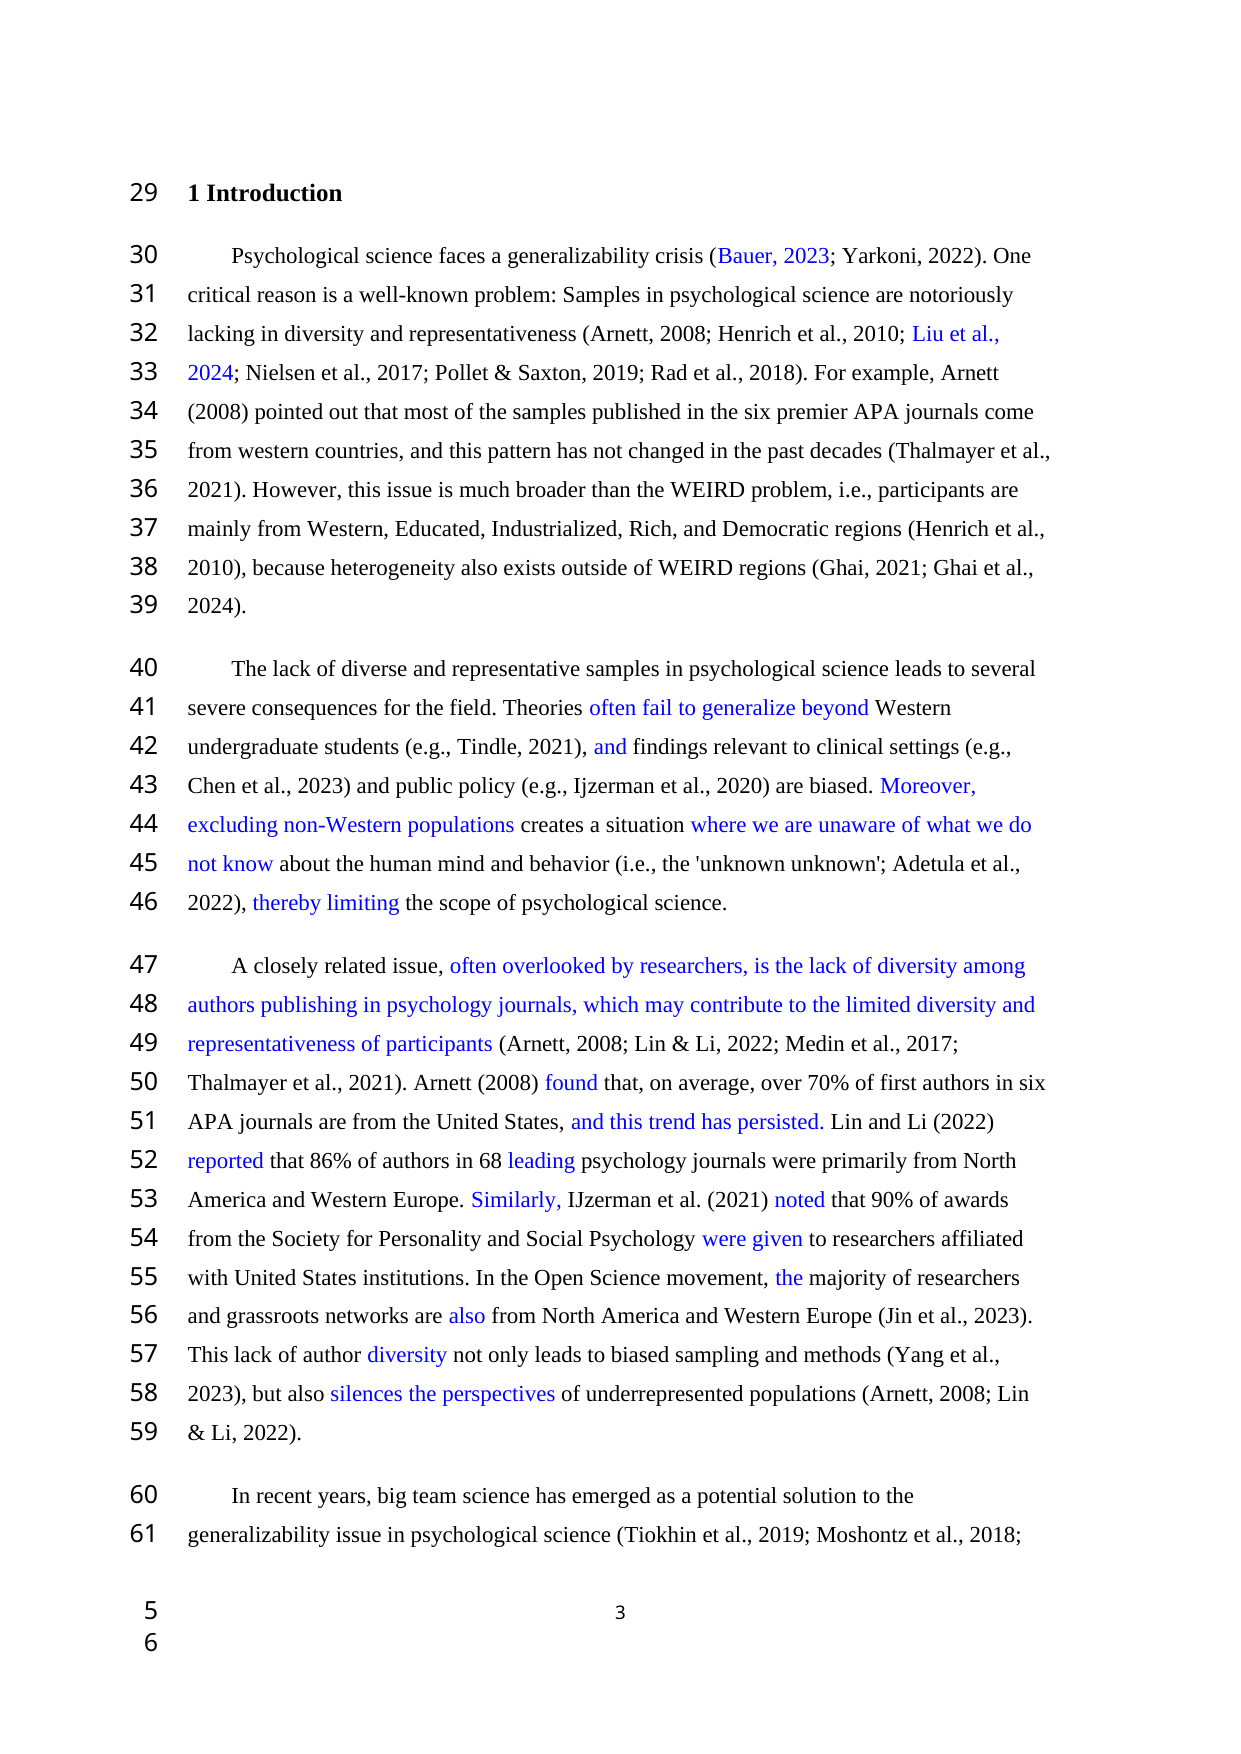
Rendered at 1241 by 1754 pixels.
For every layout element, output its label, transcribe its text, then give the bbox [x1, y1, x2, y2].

text The lack of diverse and representative samples in psychological science leads to several severe consequences for the field. Theories often fail to generalize beyond Western undergraduate students (e.g., Tindle, 2021), and findings relevant to clinical settings (e.g., Chen et al., 2023) and public policy (e.g., Ijzerman et al., 2020) are biased. Moreover, excluding non-Western populations creates a situation where we are unaware of what we do not know about the human mind and behavior (i.e., the 'unknown unknown'; Adetula et al., 2022), thereby limiting the scope of psychological science. [187, 652, 1053, 919]
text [187, 1478, 1053, 1551]
text 1 Introduction [187, 175, 1053, 209]
text A closely related issue, often overlooked by researchers, is the lack of diversity among authors publishing in psychology journals, which may contribute to the limited diversity and representativeness of participants (Arnett, 2008; Lin & Li, 2022; Medin et al., 2017; Thalmayer et al., 2021). Arnett (2008) found that, on average, over 70% of first authors in six APA journals are from the United States, and this trend has persisted. Lin and Li (2022) reported that 86% of authors in 68 leading psychology journals were primarily from North America and Western Europe. Similarly, IJzerman et al. (2021) noted that 90% of awards from the Society for Personality and Social Psychology were given to researchers affiliated with United States institutions. In the Open Science movement, the majority of researchers and grassroots networks are also from North America and Western Europe (Jin et al., 2023). This lack of author diversity not only leads to biased sampling and methods (Yang et al., 2023), but also silences the perspectives of underrepresented populations (Arnett, 2008; Lin & Li, 2022). [187, 948, 1053, 1450]
text Psychological science faces a generalizability crisis (Bauer, 2023; Yarkoni, 2022). One critical reason is a well-known problem: Samples in psychological science are notoriously lacking in diversity and representativeness (Arnett, 2008; Henrich et al., 2010; Liu et al., 2024; Nielsen et al., 2017; Pollet & Saxton, 2019; Rad et al., 2018). For example, Arnett (2008) pointed out that most of the samples published in the six premier APA journals come from western countries, and this pattern has not changed in the past decades (Thalmayer et al., 2021). However, this issue is much broader than the WEIRD problem, i.e., participants are mainly from Western, Educated, Industrialized, Rich, and Democratic regions (Henrich et al., 2010), because heterogeneity also exists outside of WEIRD regions (Ghai, 2021; Ghai et al., 2024). [187, 238, 1053, 623]
